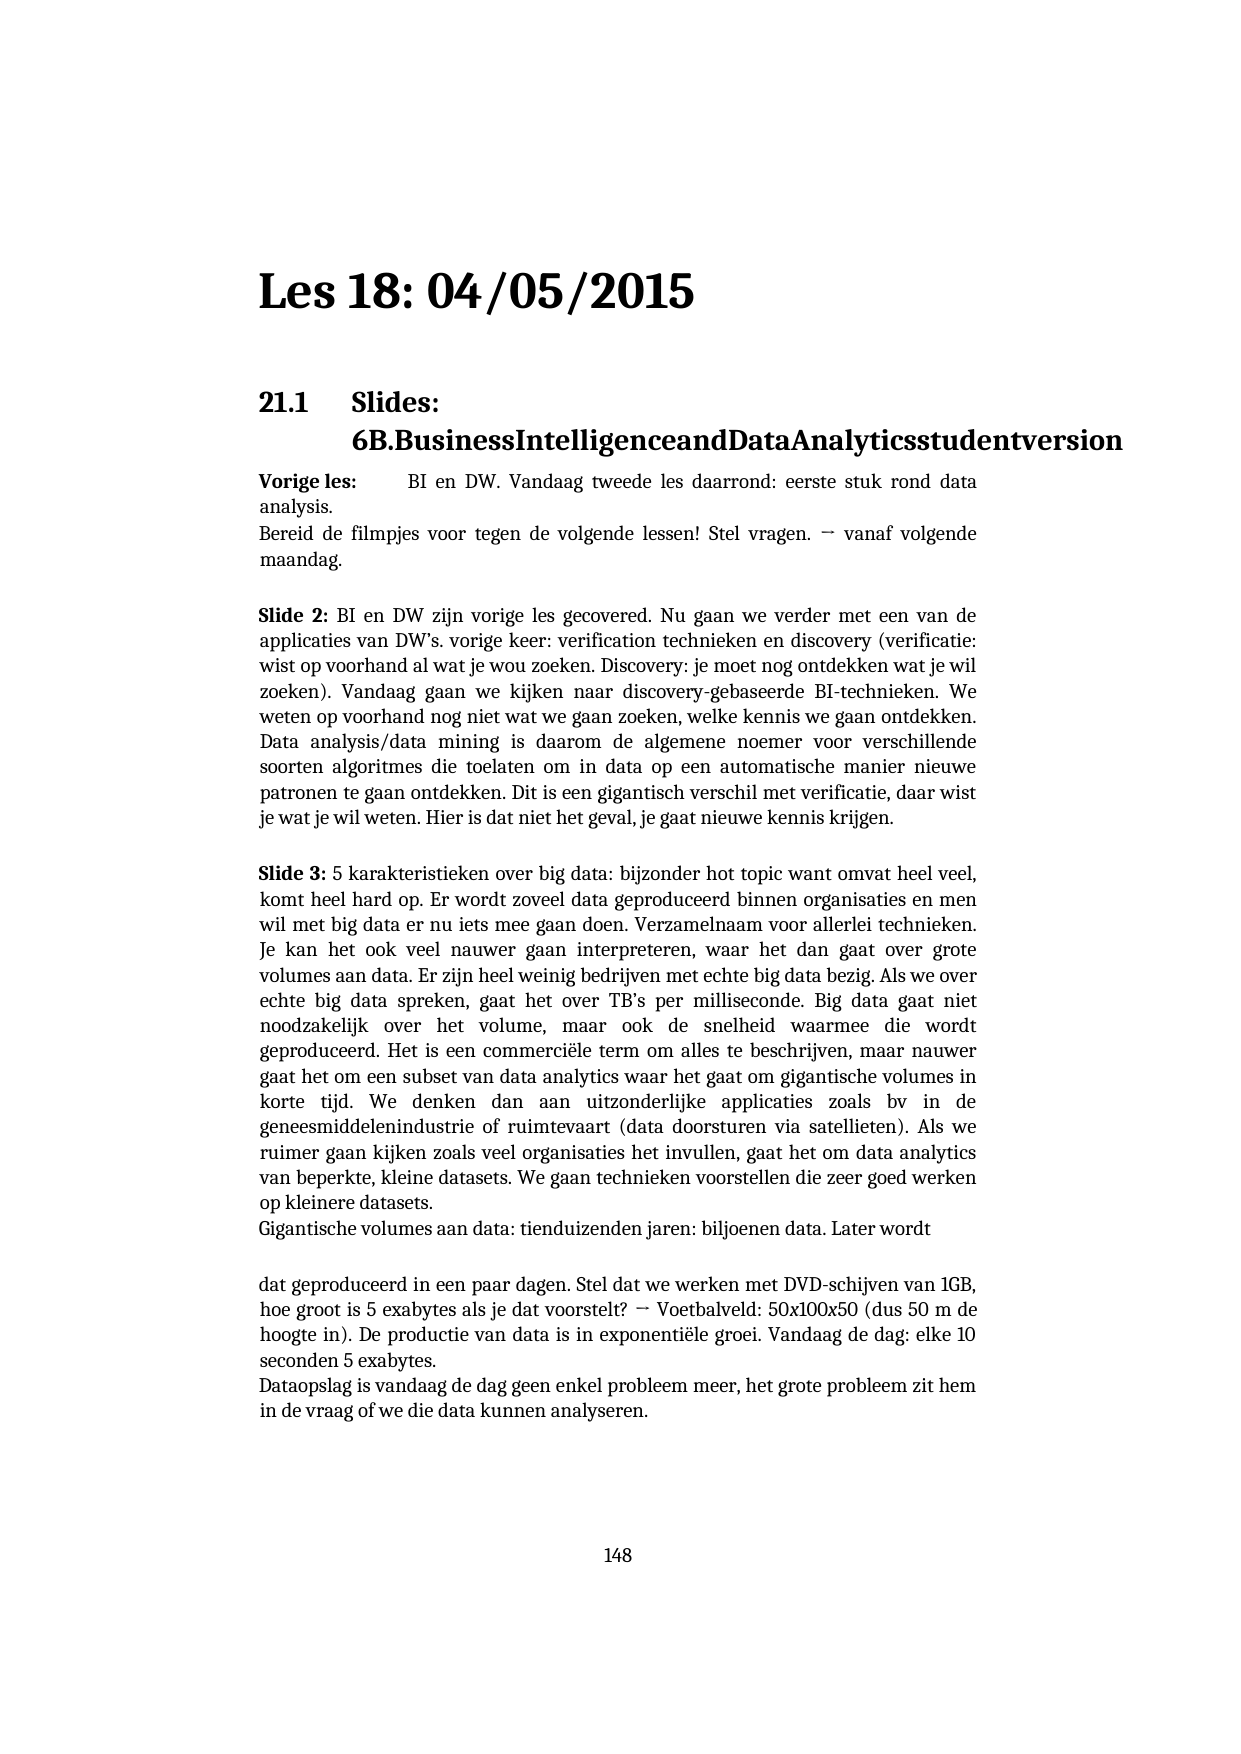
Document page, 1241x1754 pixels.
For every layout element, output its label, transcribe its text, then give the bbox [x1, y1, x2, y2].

text Bereid de filmpjes voor tegen de volgende lessen! Stel vragen. → vanaf volgende maandag. [258, 522, 978, 571]
text Vorige les: BI en DW. Vandaag tweede les daarrond: eerste stuk rond data analysis. [258, 470, 978, 519]
subtitle 21.1 Slides: 6B.BusinessIntelligenceandDataAnalyticsstudentversion [258, 385, 1144, 458]
text Gigantische volumes aan data: tienduizenden jaren: biljoenen data. Later wordt [258, 1216, 978, 1240]
text Slide 3: 5 karakteristieken over big data: bijzonder hot topic want omvat heel veel, komt heel hard op. Er wordt zoveel data geproduceerd binnen organisaties en men wil met big data er nu iets mee gaan doen. Verzamelnaam voor allerlei technieken. Je kan het ook veel nauwer gaan interpreteren, waar het dan gaat over grote volumes aan data. Er zijn heel weinig bedrijven met echte big data bezig. Als we over echte big data spreken, gaat het over TB’s per milliseconde. Big data gaat niet noodzakelijk over het volume, maar ook de snelheid waarmee die wordt geproduceerd. Het is een commerciële term om alles te beschrijven, maar nauwer gaat het om een subset van data analytics waar het gaat om gigantische volumes in korte tijd. We denken dan aan uitzonderlijke applicaties zoals bv in de geneesmiddelenindustrie of ruimtevaart (data doorsturen via satellieten). Als we ruimer gaan kijken zoals veel organisaties het invullen, gaat het om data analytics van beperkte, kleine datasets. We gaan technieken voorstellen die zeer goed werken op kleinere datasets. [258, 862, 978, 1215]
text Slide 2: BI en DW zijn vorige les gecovered. Nu gaan we verder met een van de applicaties van DW’s. vorige keer: verification technieken en discovery (verificatie: wist op voorhand al wat je wou zoeken. Discovery: je moet nog ontdekken wat je wil zoeken). Vandaag gaan we kijken naar discovery-gebaseerde BI-technieken. We weten op voorhand nog niet wat we gaan zoeken, welke kennis we gaan ontdekken. Data analysis/data mining is daarom de algemene noemer voor verschillende soorten algoritmes die toelaten om in data op een automatische manier nieuwe patronen te gaan ontdekken. Dit is een gigantisch verschil met verificatie, daar wist je wat je wil weten. Hier is dat niet het geval, je gaat nieuwe kennis krijgen. [258, 603, 978, 830]
text dat geproduceerd in een paar dagen. Stel dat we werken met DVD-schijven van 1GB, hoe groot is 5 exabytes als je dat voorstelt? → Voetbalveld: 50x100x50 (dus 50 m de hoogte in). De productie van data is in exponentiële groei. Vandaag de dag: elke 10 seconden 5 exabytes. [258, 1272, 978, 1372]
subtitle Les 18: 04/05/2015 [258, 262, 895, 322]
text Dataopslag is vandaag de dag geen enkel probleem meer, het grote probleem zit hem in de vraag of we die data kunnen analyseren. [258, 1374, 978, 1423]
